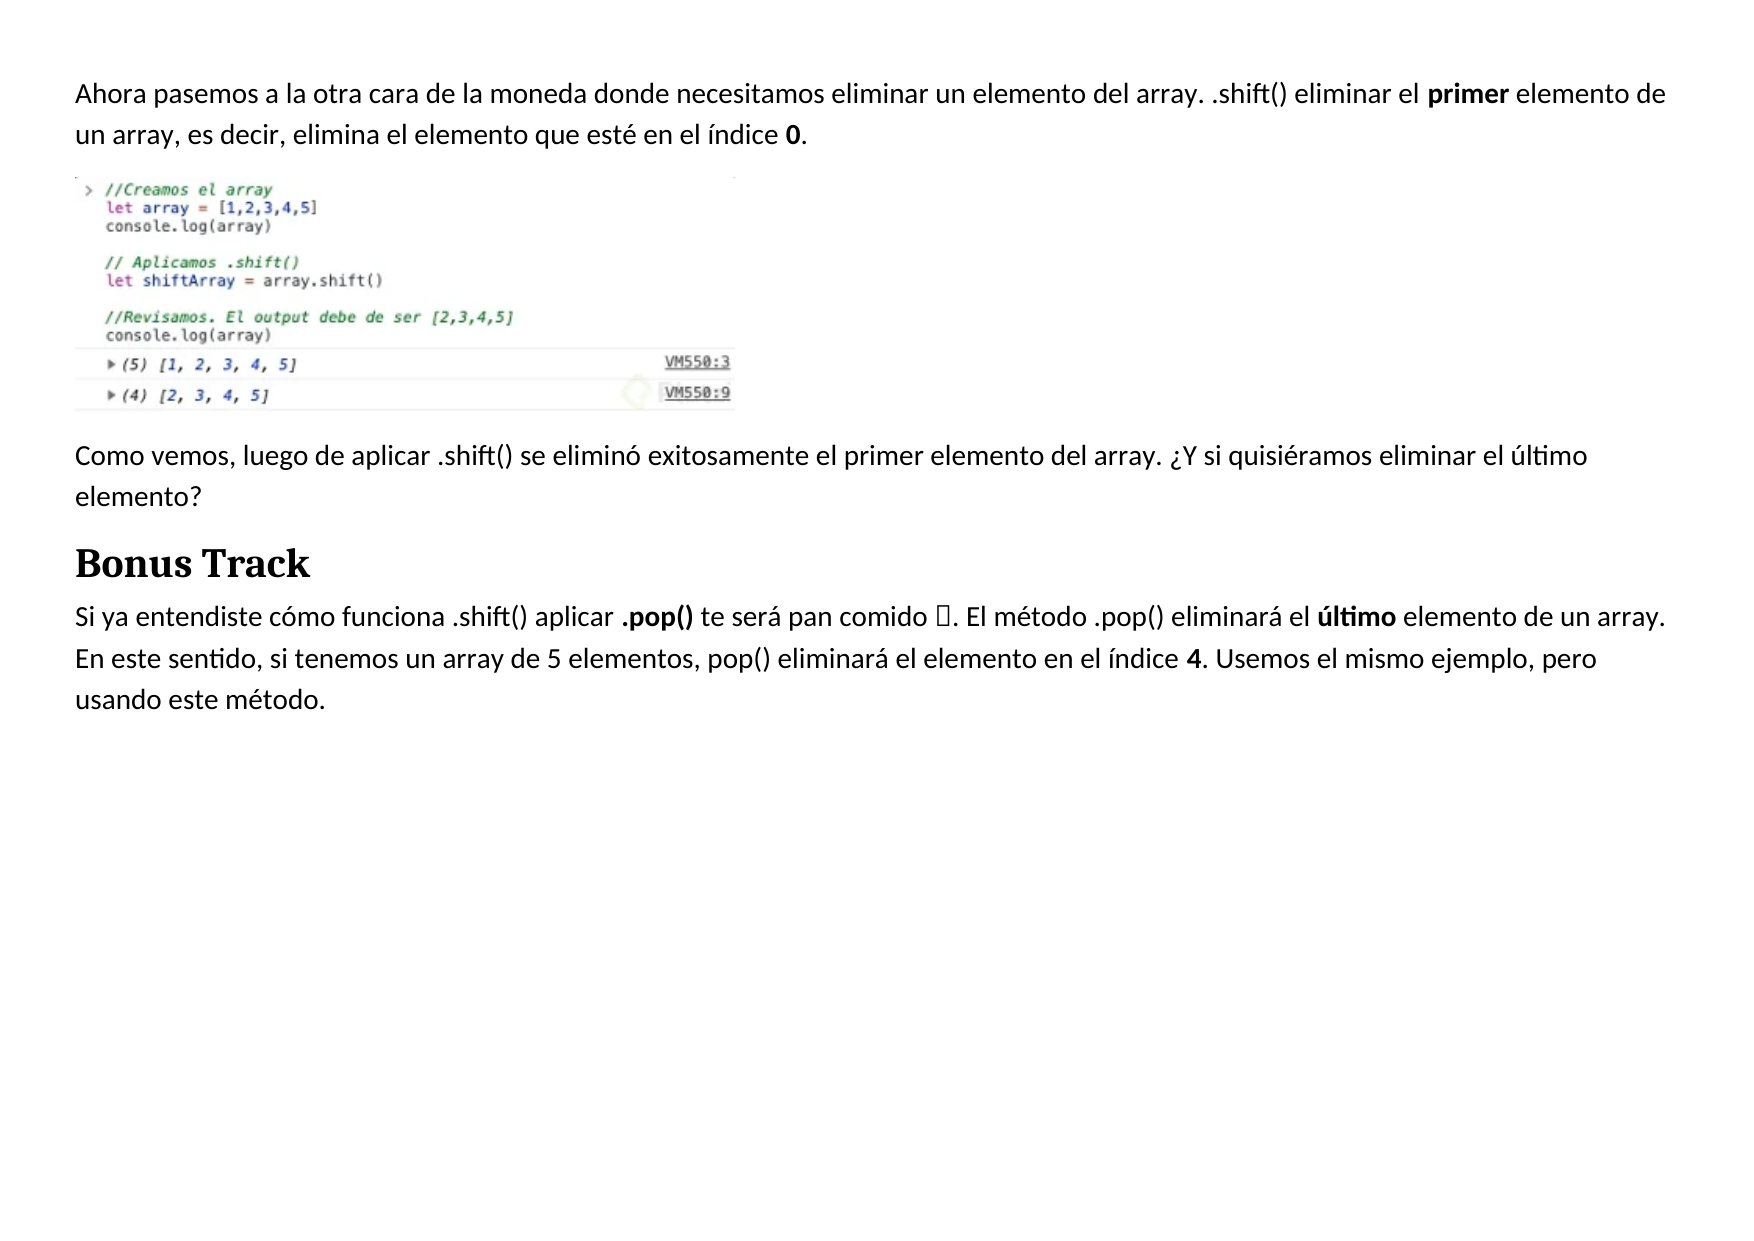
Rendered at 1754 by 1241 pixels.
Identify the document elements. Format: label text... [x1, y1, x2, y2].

text Si ya entendiste cómo funciona .shift() aplicar .pop() te será pan comido 🍞. El método .pop() eliminará el último elemento de un array. En este sentido, si tenemos un array de 5 elementos, pop() eliminará el elemento en el índice 4. Usemos el mismo ejemplo, pero usando este método. [75, 595, 1679, 716]
text Ahora pasemos a la otra cara de la moneda donde necesitamos eliminar un elemento del array. .shift() eliminar el primer elemento de un array, es decir, elimina el elemento que esté en el índice 0. [75, 75, 1679, 152]
subtitle Bonus Track [75, 540, 1679, 588]
text Como vemos, luego de aplicar .shift() se eliminó exitosamente el primer elemento del array. ¿Y si quisiéramos eliminar el último elemento? [75, 437, 1679, 514]
picture [75, 177, 736, 412]
